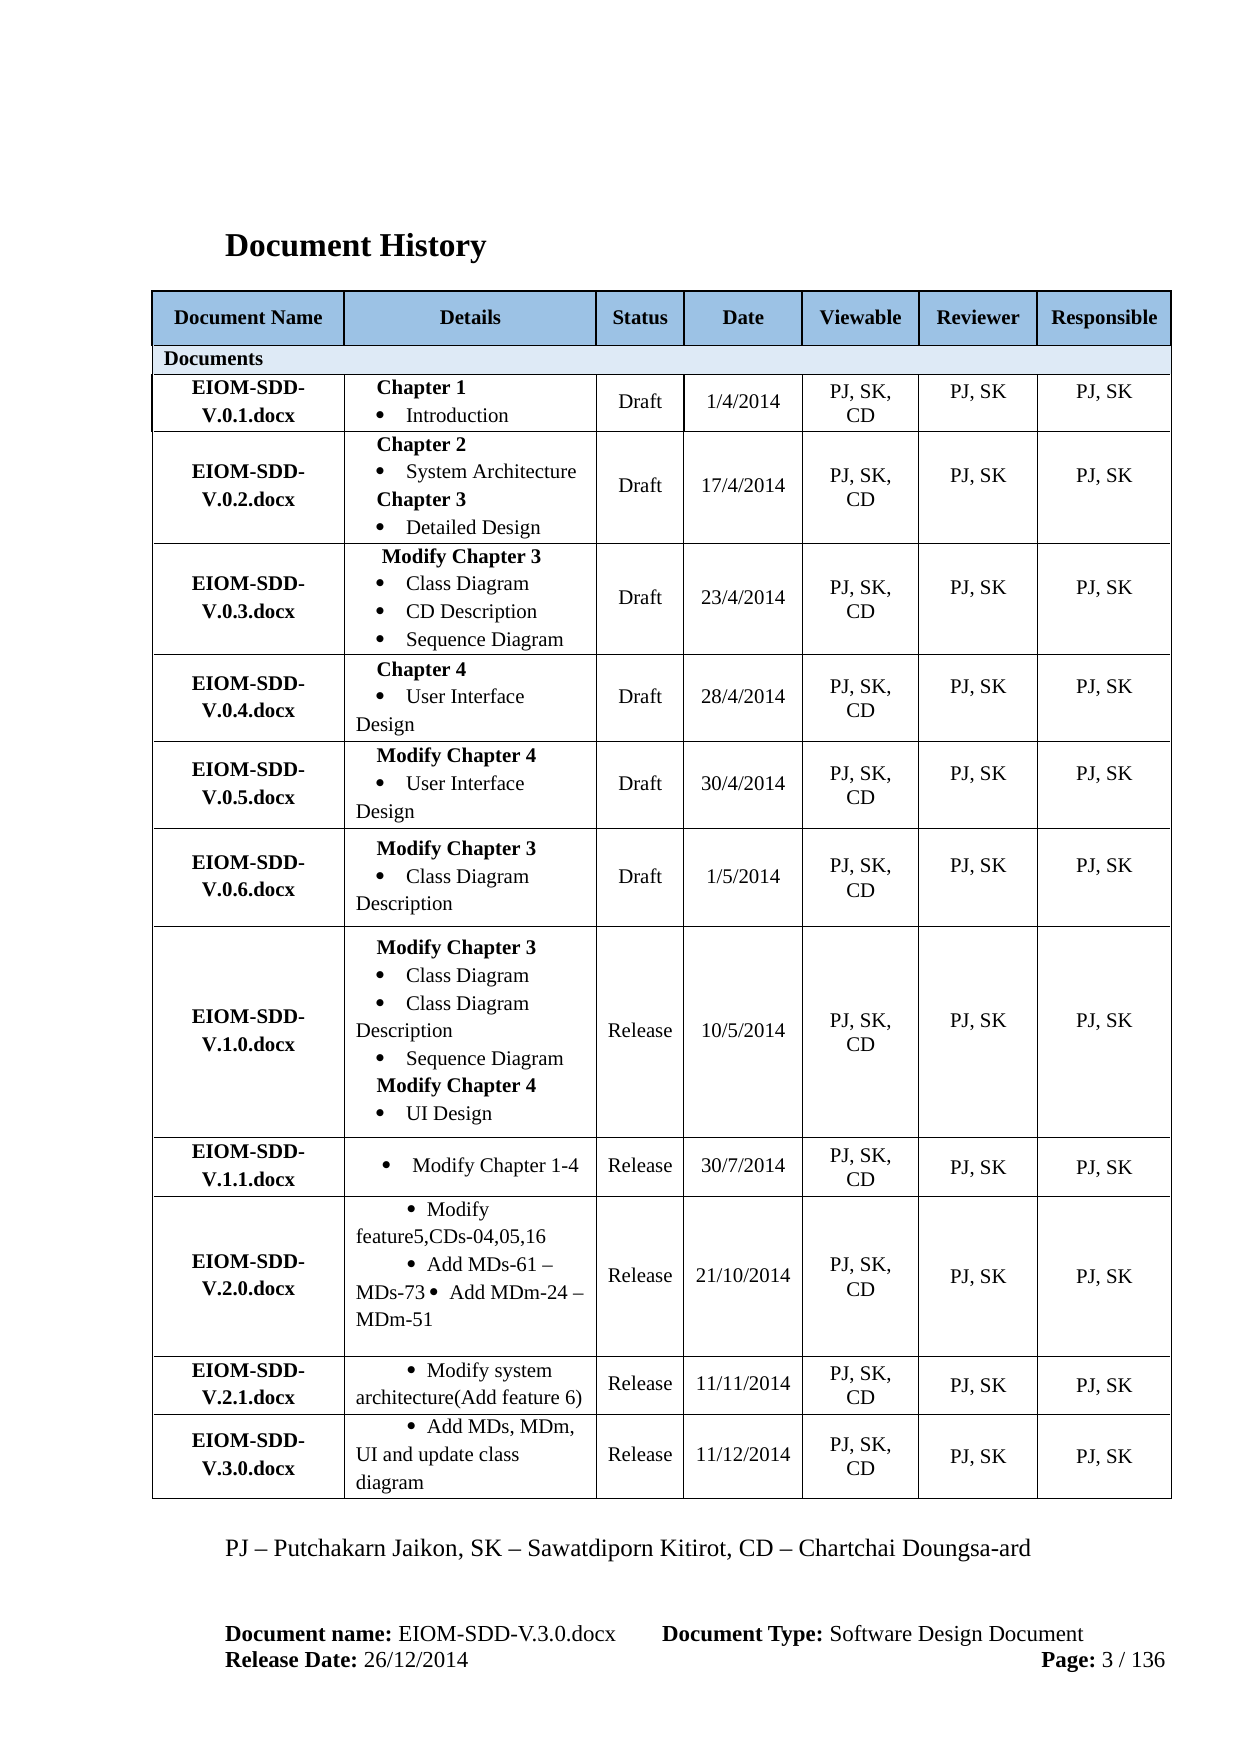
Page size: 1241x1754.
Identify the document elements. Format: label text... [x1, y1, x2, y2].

table_cell  Modify feature5,CDs-04,05,16  Add MDs-61 – MDs-73  Add MDm-24 – MDm-51 [345, 1197, 596, 1356]
table_cell 1/4/2014 [685, 375, 802, 431]
table_cell  Add MDs, MDm, UI and update class diagram [345, 1415, 596, 1498]
table_cell PJ, SK [1038, 431, 1171, 543]
table_cell Release [597, 1197, 683, 1356]
table_cell PJ, SK [1038, 741, 1171, 828]
table_cell EIOM-SDD-V.1.1.docx [153, 1138, 344, 1196]
table_cell 10/5/2014 [684, 927, 802, 1137]
table_cell PJ, SK [919, 1357, 1037, 1413]
table_cell Modify Chapter 3  Class Diagram  Class Diagram Description  Sequence Diagram Modify Chapter 4  UI Design [345, 927, 596, 1137]
table_cell EIOM-SDD-V.2.0.docx [153, 1197, 344, 1356]
table_cell PJ, SK [1038, 1137, 1171, 1196]
table_cell PJ, SK [1038, 926, 1171, 1137]
text Document History [225, 225, 1090, 263]
table_cell 11/12/2014 [684, 1415, 802, 1498]
table_cell Draft [597, 375, 683, 431]
table_cell Modify Chapter 3  Class Diagram Description [345, 829, 596, 926]
table_cell PJ, SK [919, 1197, 1037, 1356]
table_cell PJ, SK [919, 1415, 1037, 1498]
table_cell 23/4/2014 [684, 544, 802, 654]
table_header Viewable [803, 292, 918, 345]
table_cell PJ, SK, CD [803, 742, 918, 828]
table_cell PJ, SK [1038, 1414, 1171, 1498]
table_cell 30/4/2014 [684, 742, 802, 828]
table_cell 21/10/2014 [684, 1197, 802, 1356]
table_cell PJ, SK, CD [803, 829, 918, 926]
table_cell Draft [597, 655, 683, 741]
table_cell EIOM-SDD-V.2.1.docx [153, 1357, 344, 1413]
table_cell PJ, SK [919, 1138, 1037, 1196]
table_cell PJ, SK [919, 927, 1037, 1137]
table_cell  Modify Chapter 1-4 [345, 1138, 596, 1196]
table_cell PJ, SK [919, 742, 1037, 828]
table_header Date [685, 292, 801, 345]
table_cell Chapter 2  System Architecture Chapter 3  Detailed Design [345, 432, 596, 543]
table_cell PJ, SK, CD [803, 544, 918, 654]
table_cell Release [597, 927, 683, 1137]
table_cell Draft [597, 432, 683, 543]
table_cell PJ, SK [919, 544, 1037, 654]
table_cell 11/11/2014 [684, 1357, 802, 1413]
table_cell EIOM-SDD-V.1.0.docx [153, 927, 344, 1137]
table_cell PJ, SK, CD [803, 927, 918, 1137]
table_cell EIOM-SDD-V.0.1.docx [153, 375, 344, 431]
table_cell Draft [597, 742, 683, 828]
table_cell 1/5/2014 [684, 829, 802, 926]
table_cell PJ, SK, CD [803, 1415, 918, 1498]
table_cell PJ, SK, CD [803, 375, 918, 431]
table_cell 17/4/2014 [684, 432, 802, 543]
table_cell PJ, SK, CD [803, 432, 918, 543]
table_cell Chapter 4  User Interface Design [345, 655, 596, 741]
table_cell EIOM-SDD-V.0.2.docx [153, 432, 344, 543]
table_cell EIOM-SDD-V.0.3.docx [153, 544, 344, 654]
table_cell 30/7/2014 [684, 1138, 802, 1196]
table_cell EIOM-SDD-V.0.5.docx [153, 742, 344, 828]
table_cell EIOM-SDD-V.0.4.docx [153, 655, 344, 741]
table_cell PJ, SK [1038, 828, 1171, 926]
table_cell PJ, SK [919, 829, 1037, 926]
table_cell EIOM-SDD-V.3.0.docx [153, 1415, 344, 1498]
table_cell PJ, SK [1038, 1356, 1171, 1413]
table_cell EIOM-SDD-V.0.6.docx [153, 829, 344, 926]
table_cell Documents [153, 346, 1171, 374]
table_header Reviewer [920, 292, 1036, 345]
text PJ – Putchakarn Jaikon, SK – Sawatdiporn Kitirot, CD – Chartchai Doungsa-ard [225, 1533, 1090, 1562]
table_cell Release [597, 1415, 683, 1498]
table_cell Modify Chapter 4  User Interface Design [345, 742, 596, 828]
table_cell PJ, SK [1038, 1196, 1171, 1356]
table_cell PJ, SK [1038, 654, 1171, 741]
table_header Document Name [153, 292, 343, 345]
table_cell Modify Chapter 3  Class Diagram  CD Description  Sequence Diagram [345, 544, 596, 654]
table_cell  Modify system architecture(Add feature 6) [345, 1357, 596, 1413]
table_cell Chapter 1  Introduction [345, 375, 596, 431]
table_cell Draft [597, 544, 683, 654]
table_cell PJ, SK [919, 655, 1037, 741]
table_cell Release [597, 1138, 683, 1196]
table_cell PJ, SK [1038, 374, 1171, 431]
table_cell PJ, SK, CD [803, 1197, 918, 1356]
table_header Details [345, 292, 595, 345]
table_cell PJ, SK [1038, 543, 1171, 654]
table_cell PJ, SK, CD [803, 1357, 918, 1413]
table_header Status [597, 292, 683, 345]
table_cell Release [597, 1357, 683, 1413]
table_cell Draft [597, 829, 683, 926]
table_cell PJ, SK [919, 375, 1037, 431]
table_cell PJ, SK, CD [803, 655, 918, 741]
table_cell PJ, SK [919, 432, 1037, 543]
table_header Responsible [1038, 292, 1170, 345]
table_cell PJ, SK, CD [803, 1138, 918, 1196]
table_cell 28/4/2014 [684, 655, 802, 741]
